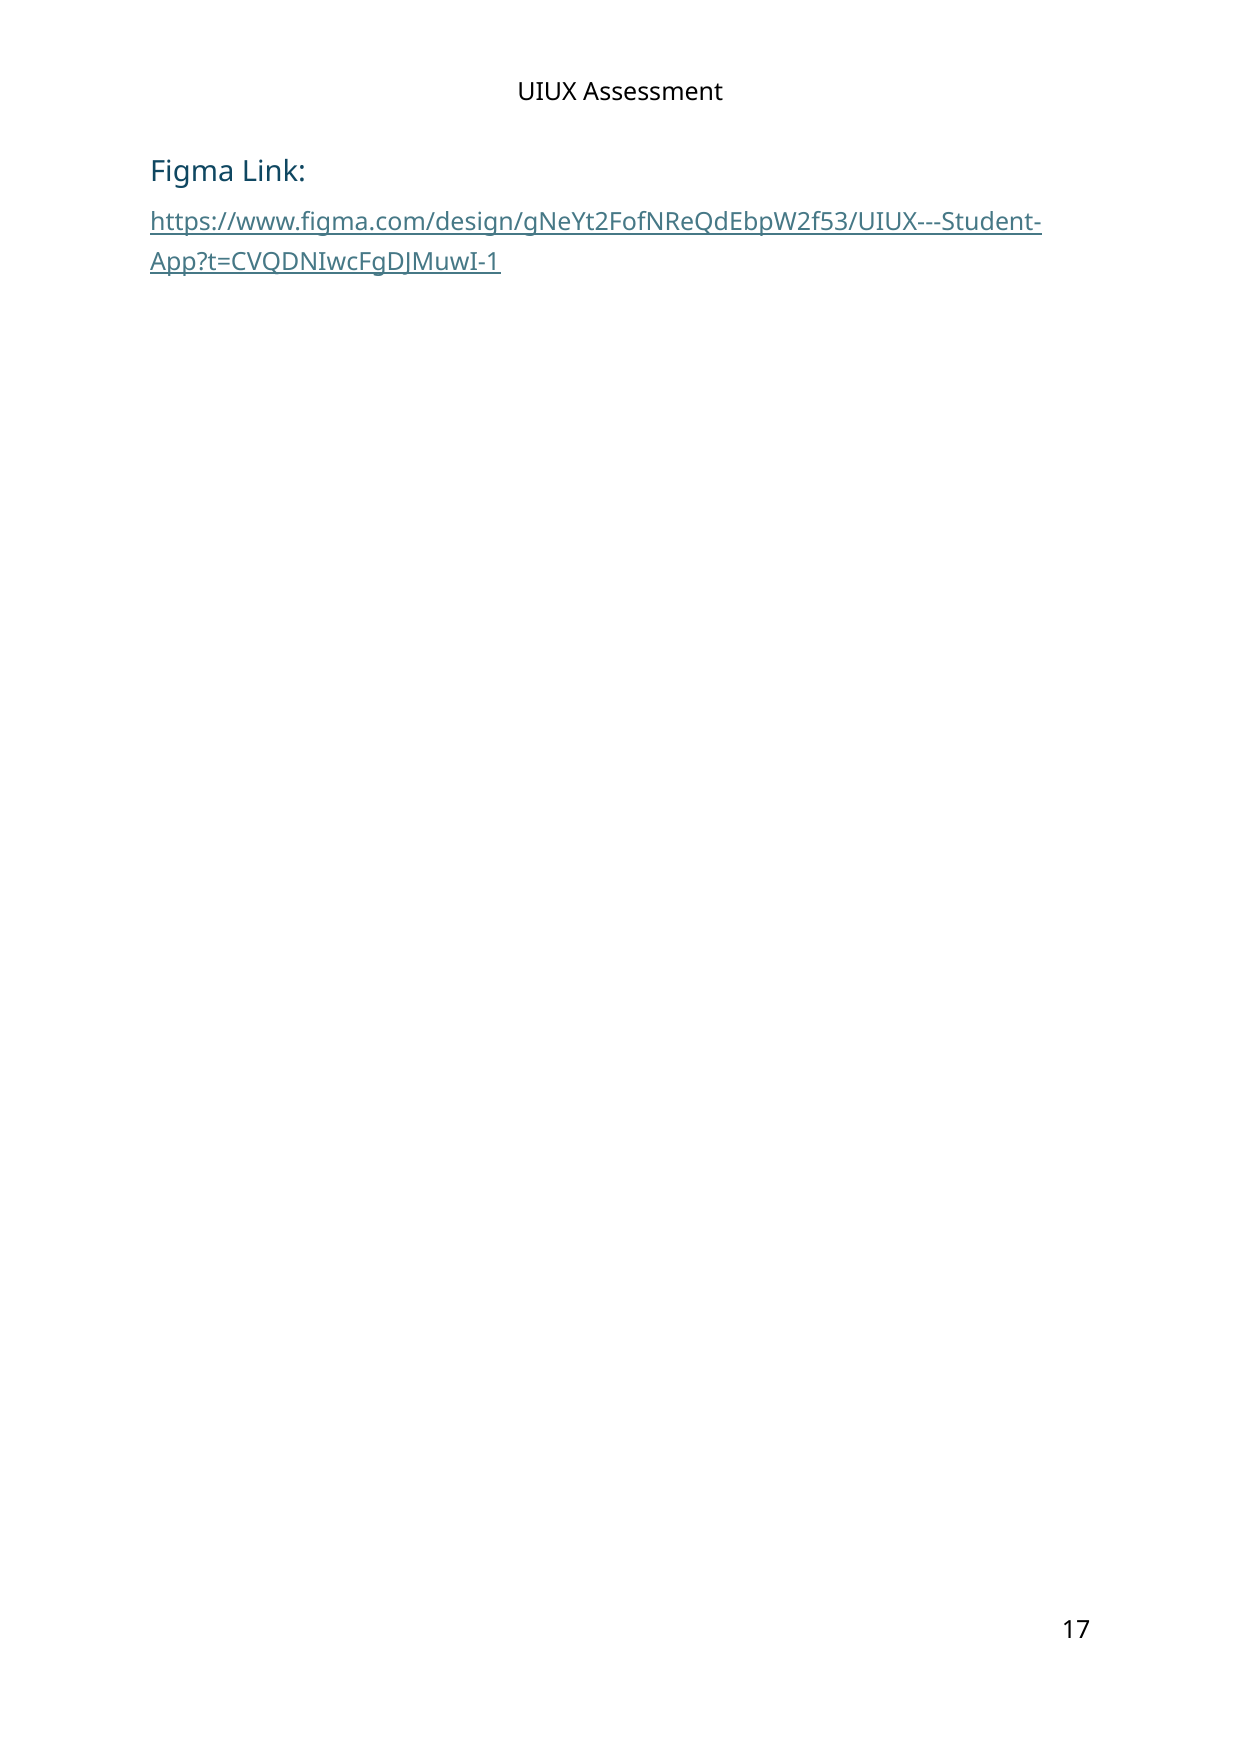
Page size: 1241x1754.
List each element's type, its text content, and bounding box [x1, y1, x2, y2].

text https://www.figma.com/design/gNeYt2FofNReQdEbpW2f53/UIUX---Student-App?t=CVQDNIwcFgDJMuwI-1 [150, 204, 1090, 277]
subtitle Figma Link: [150, 150, 1090, 190]
